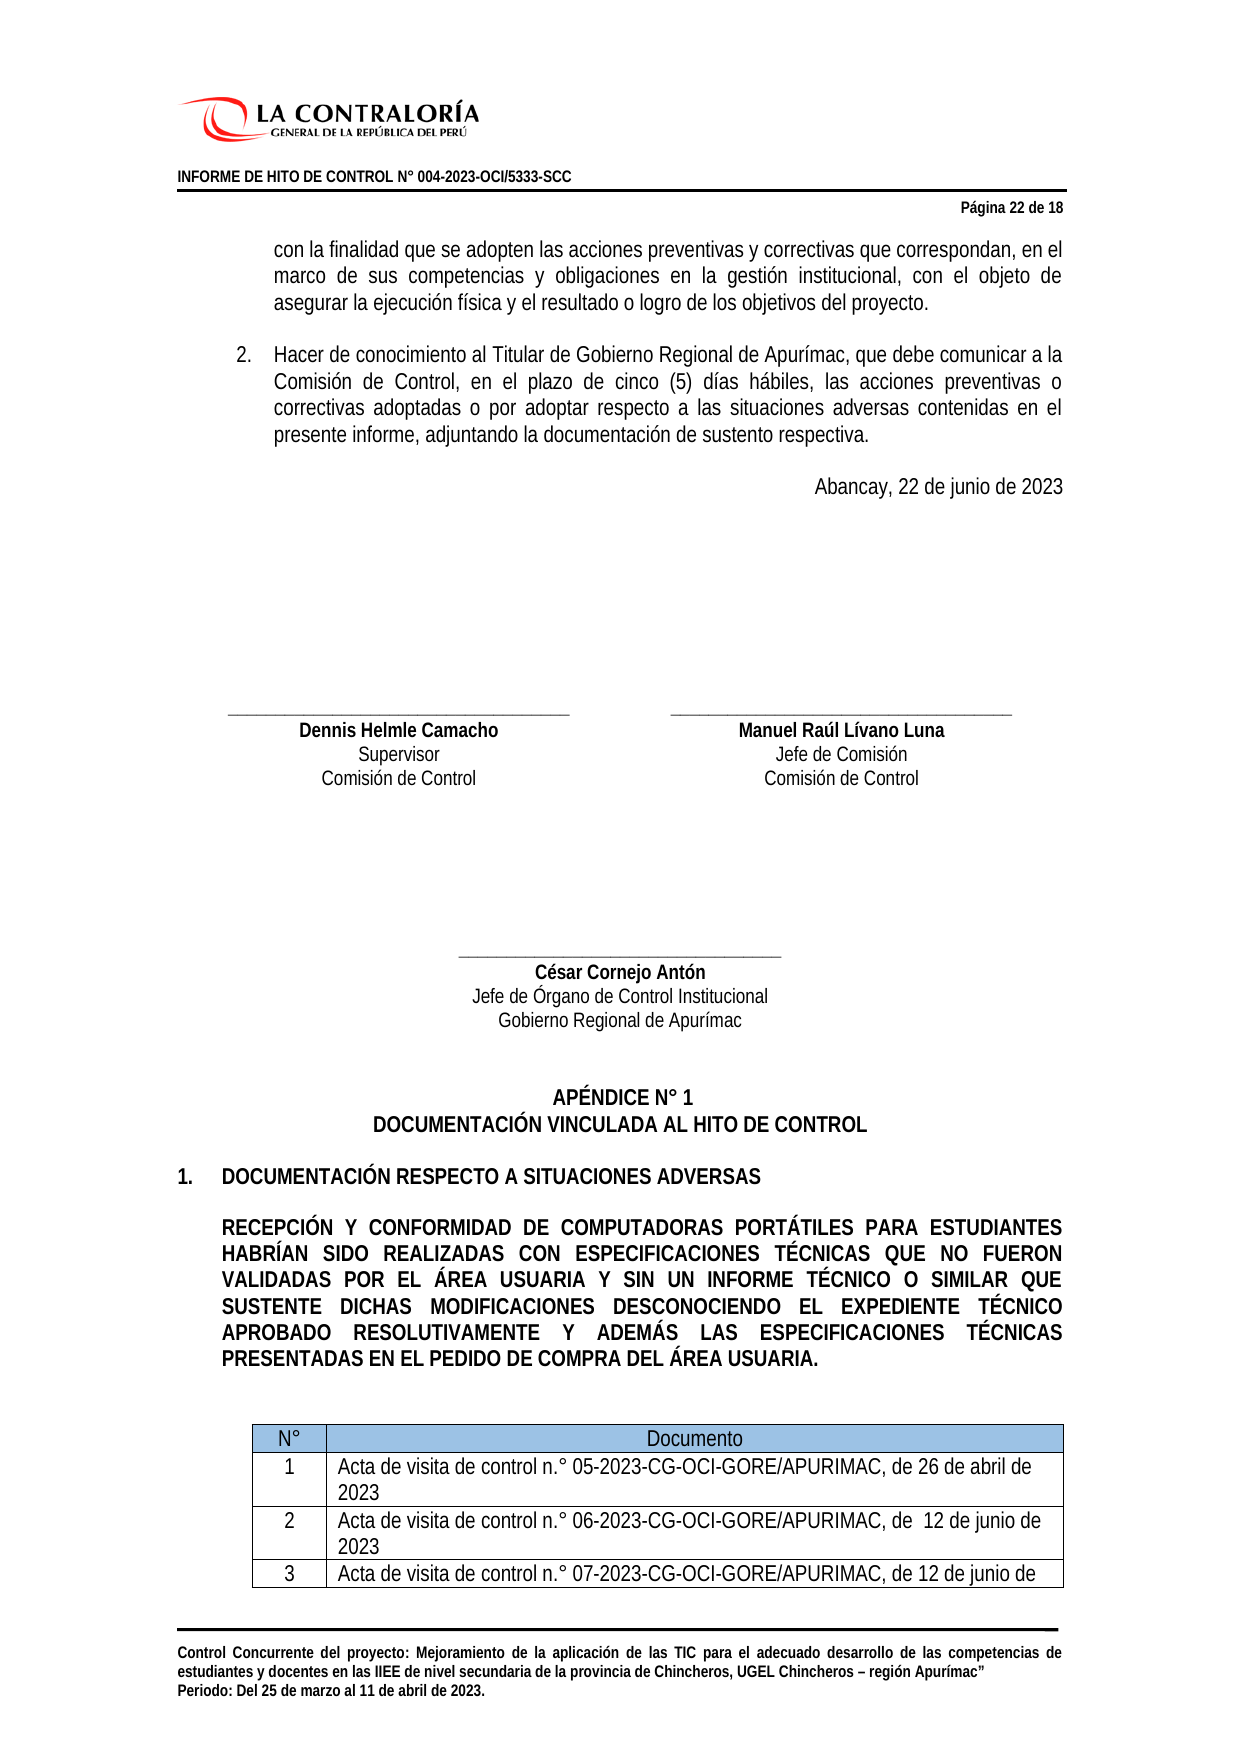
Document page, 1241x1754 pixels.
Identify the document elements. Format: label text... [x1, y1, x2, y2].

text Abancay, 22 de junio de 2023 [222, 473, 1063, 499]
table_cell 3 [253, 1560, 326, 1587]
table_cell Acta de visita de control n.° 05-2023-CG-OCI-GORE/APURIMAC, de 26 de abril de 2023 [327, 1453, 1063, 1506]
table_cell Acta de visita de control n.° 06-2023-CG-OCI-GORE/APURIMAC, de 12 de junio de 2023 [327, 1507, 1063, 1559]
table_cell Acta de visita de control n.° 07-2023-CG-OCI-GORE/APURIMAC, de 12 de junio de 2023 [327, 1560, 1063, 1587]
table_cell 2 [253, 1507, 326, 1559]
table_header Documento [327, 1425, 1063, 1452]
picture [177, 73, 479, 167]
list RECEPCIÓN Y CONFORMIDAD DE COMPUTADORAS PORTÁTILES PARA ESTUDIANTES HABRÍAN SIDO REALIZADAS CON ESPECIFICACIONES TÉCNICAS QUE NO FUERON VALIDADAS POR EL ÁREA USUARIA Y SIN UN INFORME TÉCNICO O SIMILAR QUE SUSTENTE DICHAS MODIFICACIONES DESCONOCIENDO EL EXPEDIENTE TÉCNICO APROBADO RESOLUTIVAMENTE Y ADEMÁS LAS ESPECIFICACIONES TÉCNICAS PRESENTADAS EN EL PEDIDO DE COMPRA DEL ÁREA USUARIA. [222, 1213, 1063, 1372]
list DOCUMENTACIÓN RESPECTO A SITUACIONES ADVERSAS [177, 1163, 1063, 1189]
list Hacer de conocimiento al Titular de Gobierno Regional de Apurímac, que debe comunicar a la Comisión de Control, en el plazo de cinco (5) días hábiles, las acciones preventivas o correctivas adoptadas o por adoptar respecto a las situaciones adversas contenidas en el presente informe, adjuntando la documentación de sustento respectiva. [236, 341, 1063, 447]
table_header ____________________________________ Dennis Helmle Camacho Supervisor Comisión de Control [178, 670, 620, 789]
text DOCUMENTACIÓN VINCULADA AL HITO DE CONTROL [177, 1111, 1063, 1137]
table_header N° [253, 1425, 326, 1452]
table_cell __________________________________ César Cornejo Antón Jefe de Órgano de Control Institucional Gobierno Regional de Apurímac [178, 790, 1063, 1031]
text APÉNDICE N° 1 [177, 1084, 1063, 1111]
table_header ____________________________________ Manuel Raúl Lívano Luna Jefe de Comisión Comisión de Control [620, 670, 1063, 789]
table_cell 1 [253, 1453, 326, 1506]
